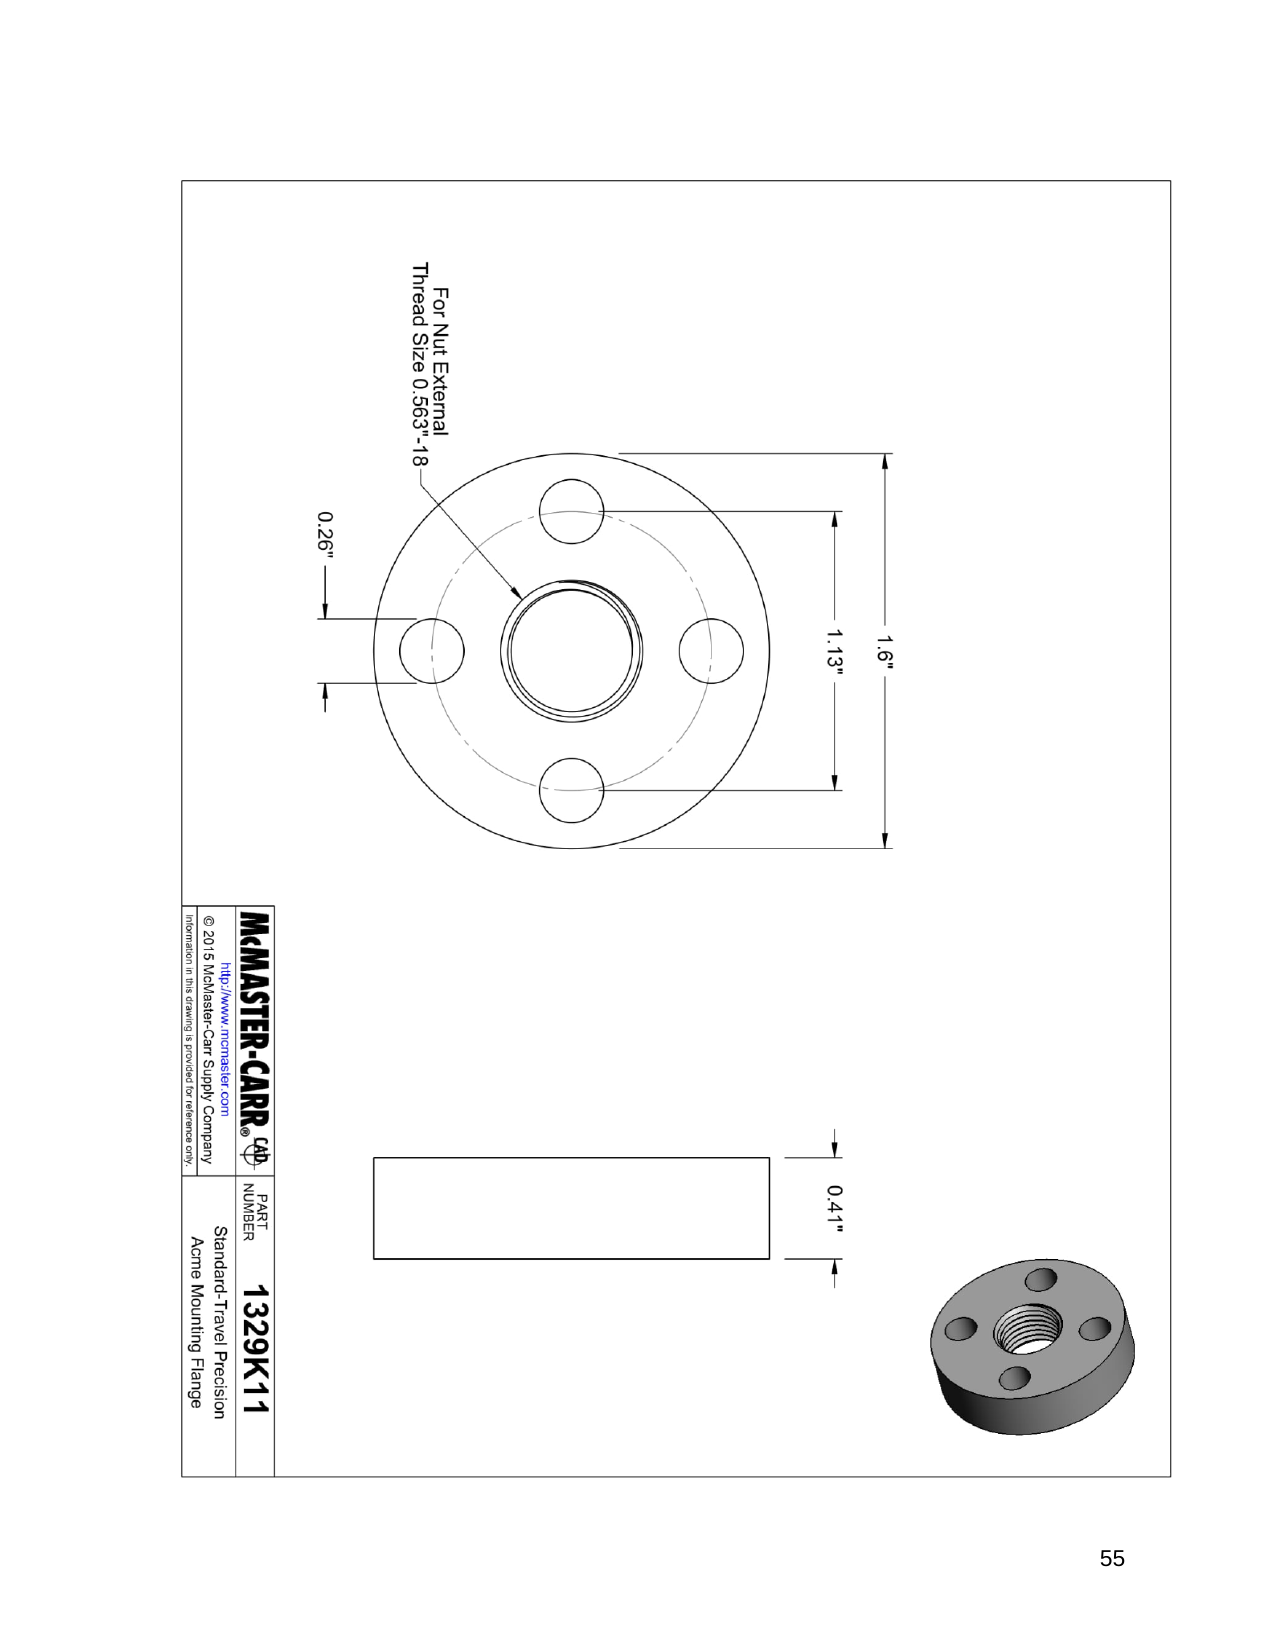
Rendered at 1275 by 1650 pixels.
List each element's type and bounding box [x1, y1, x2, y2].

picture [152, 151, 1201, 1505]
